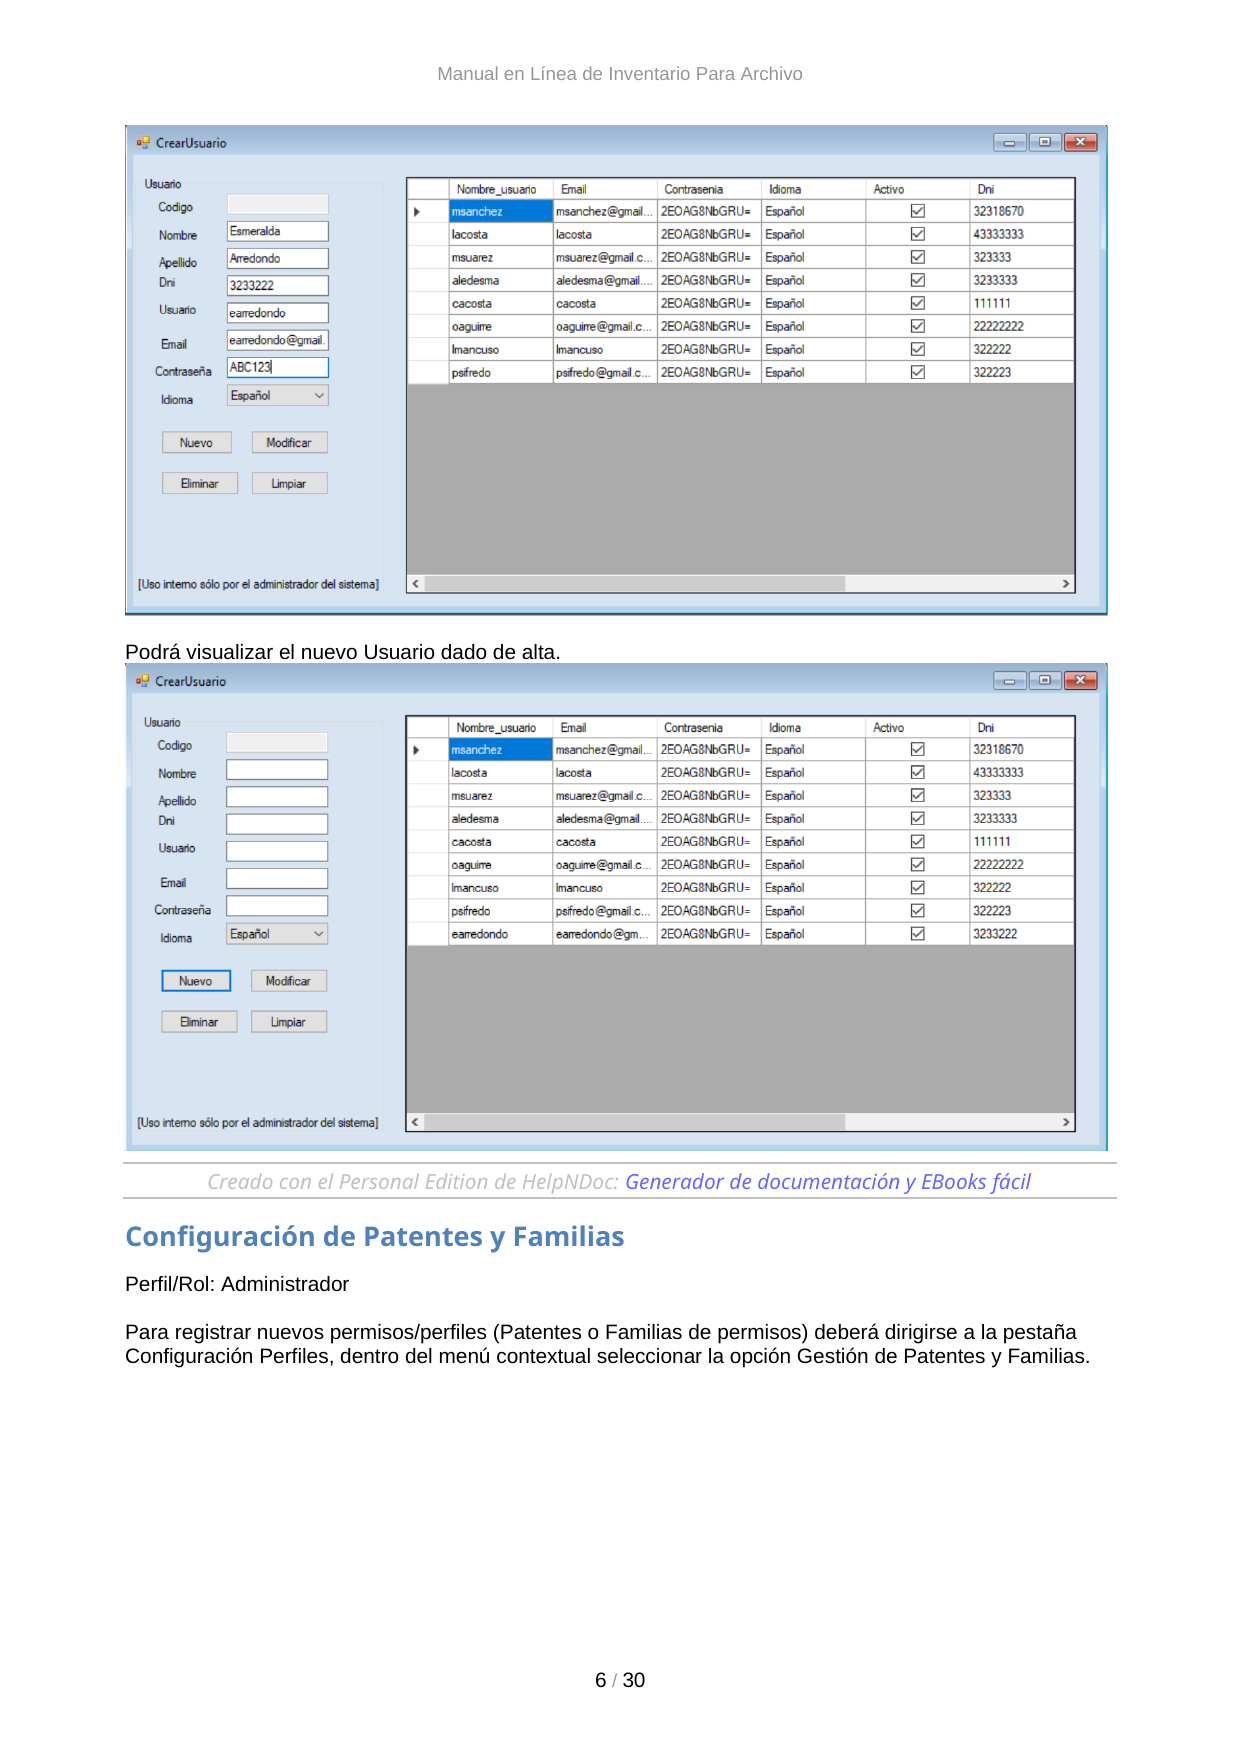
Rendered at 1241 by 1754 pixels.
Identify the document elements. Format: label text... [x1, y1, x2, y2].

text Podrá visualizar el nuevo Usuario dado de alta. [125, 639, 1115, 663]
picture [125, 663, 1108, 1151]
text Perfil/Rol: Administrador [125, 1272, 1115, 1296]
text Creado con el Personal Edition de HelpNDoc: Generador de documentación y EBooks fácil [123, 1164, 1117, 1197]
text Para registrar nuevos permisos/perfiles (Patentes o Familias de permisos) deberá dirigirse a la pestaña Configuración Perfiles, dentro del menú contextual seleccionar la opción Gestión de Patentes y Familias. [125, 1320, 1115, 1368]
picture [125, 125, 1108, 616]
text Configuración de Patentes y Familias [123, 1214, 1117, 1257]
